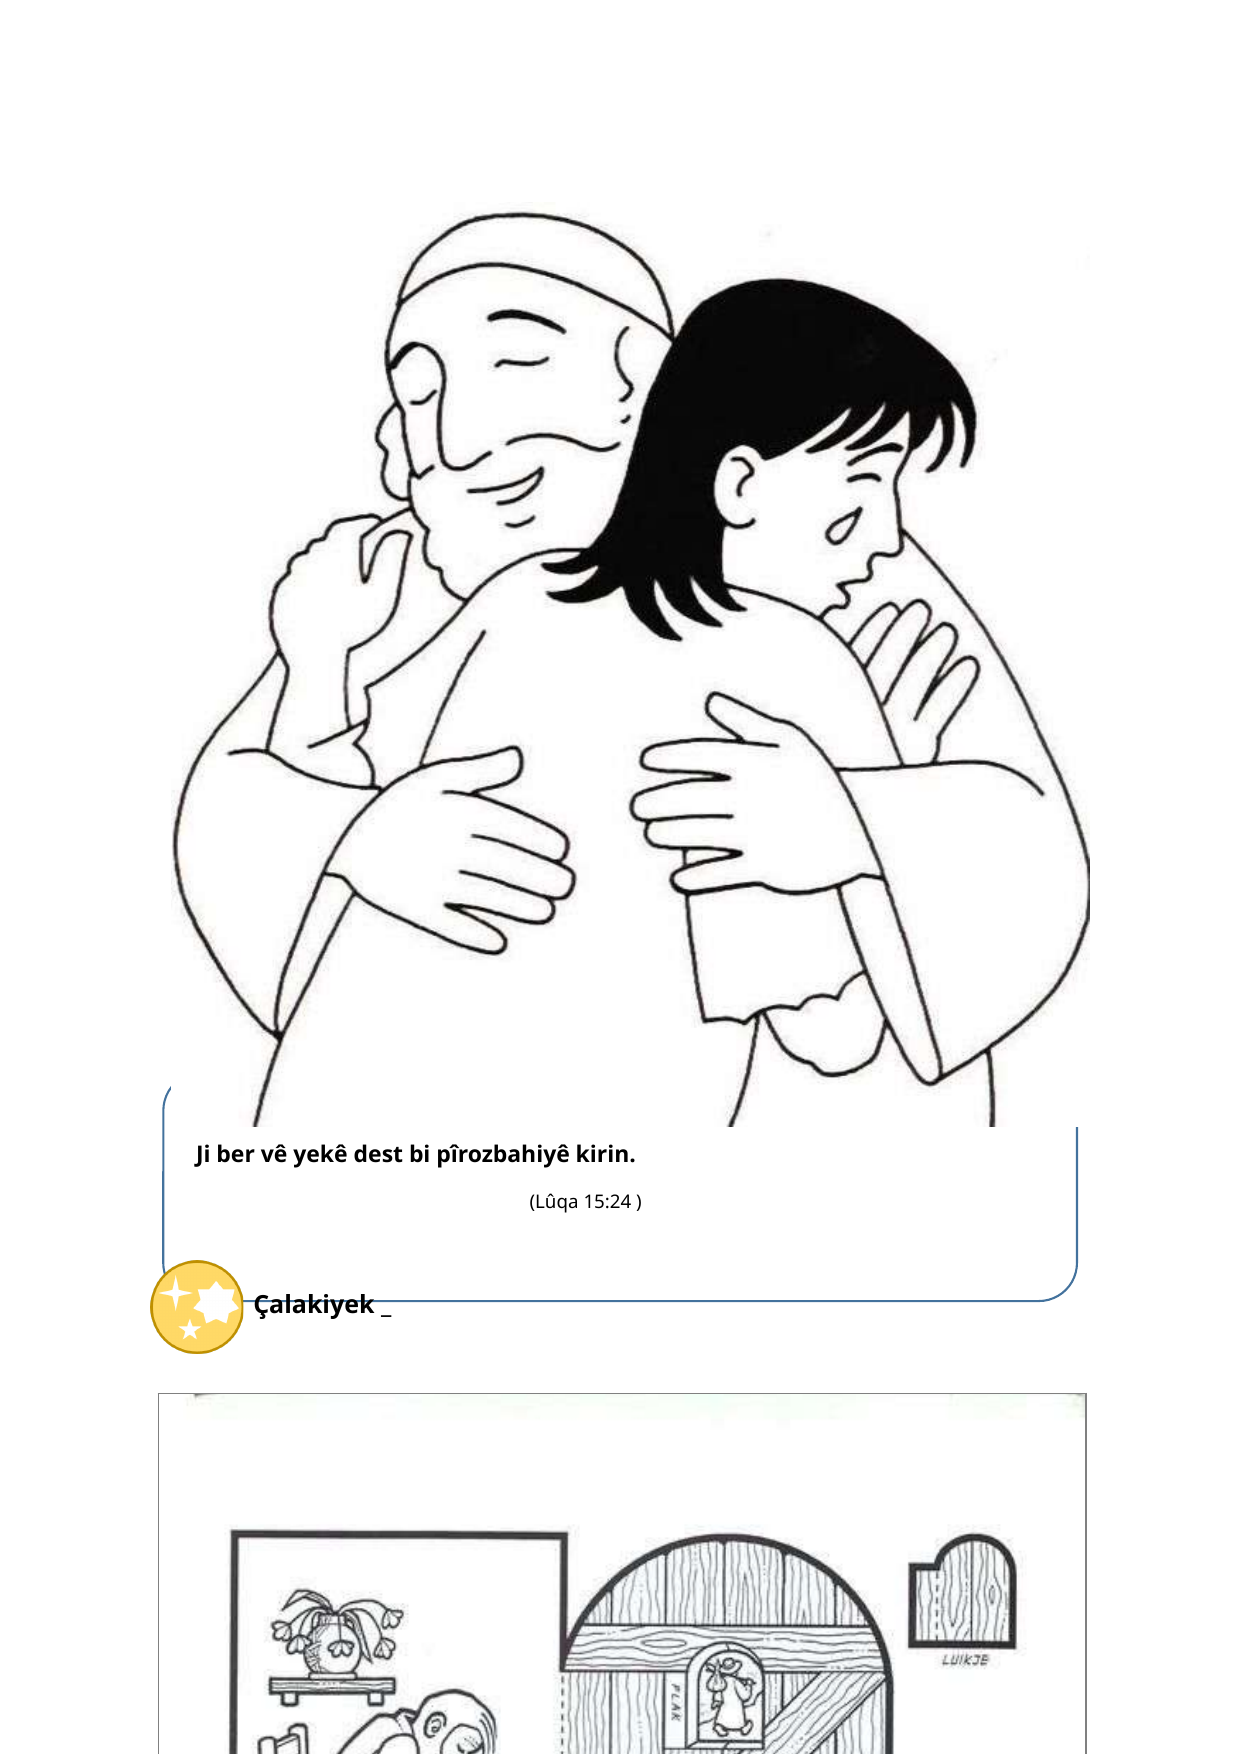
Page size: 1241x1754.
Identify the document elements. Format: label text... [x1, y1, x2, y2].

picture [159, 1394, 1085, 1754]
text Ji ber vê yekê dest bi pîrozbahiyê kirin. [150, 1138, 1090, 1169]
text Çalakiyek _ [244, 1287, 1090, 1321]
picture [150, 1260, 244, 1354]
text (Lûqa 15:24 ) [150, 1188, 1090, 1214]
picture [171, 202, 1090, 1127]
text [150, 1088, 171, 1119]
